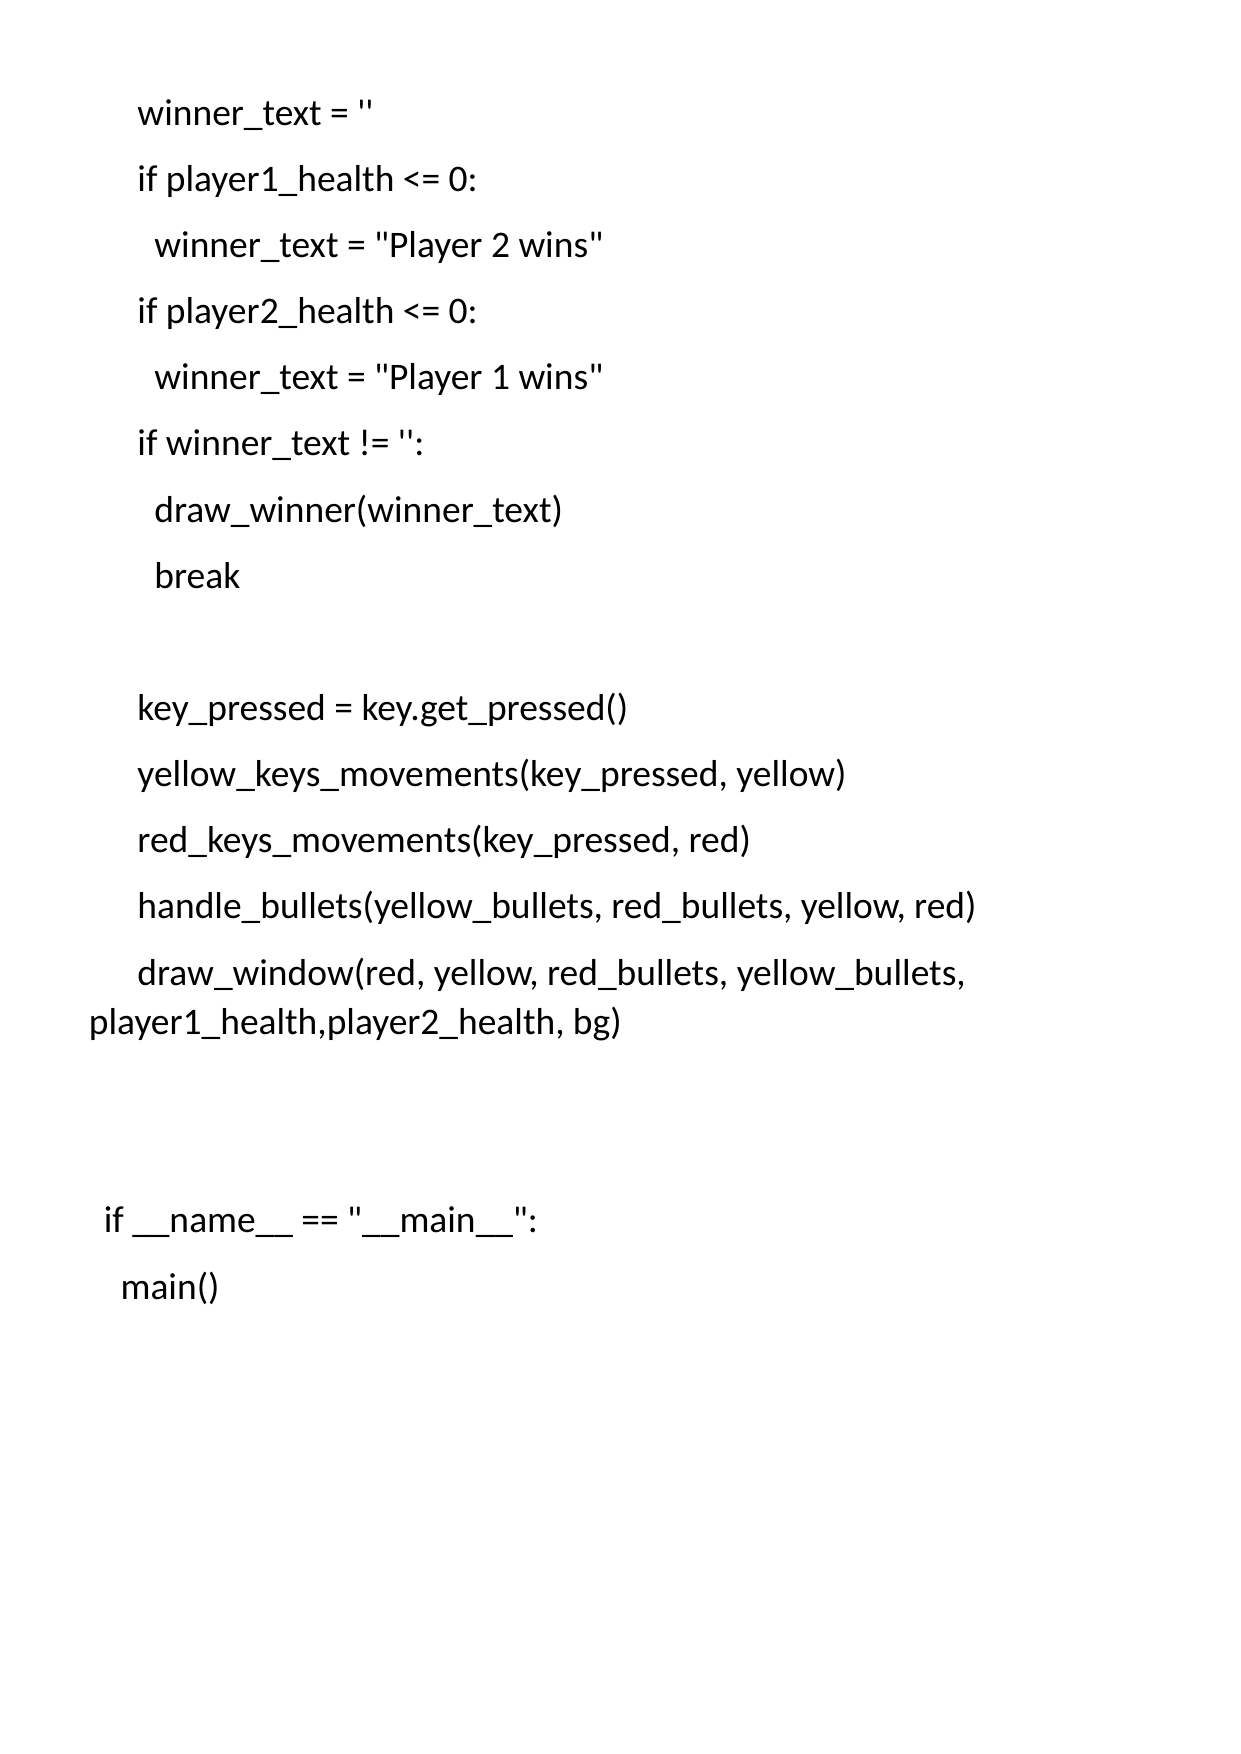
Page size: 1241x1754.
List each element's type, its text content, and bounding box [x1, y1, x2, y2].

text draw_window(red, yellow, red_bullets, yellow_bullets, player1_health,player2_health, bg) [89, 948, 1167, 1044]
text draw_winner(winner_text) [89, 486, 1167, 531]
text handle_bullets(yellow_bullets, red_bullets, yellow, red) [89, 882, 1167, 928]
text winner_text = "Player 1 wins" [89, 353, 1167, 399]
text if __name__ == "__main__": [89, 1196, 1167, 1242]
text winner_text = '' [89, 89, 1167, 134]
text yellow_keys_movements(key_pressed, yellow) [89, 750, 1167, 796]
text break [89, 552, 1167, 597]
text winner_text = "Player 2 wins" [89, 221, 1167, 267]
text key_pressed = key.get_pressed() [89, 684, 1167, 730]
text if player2_health <= 0: [89, 287, 1167, 333]
text main() [89, 1263, 1167, 1308]
text red_keys_movements(key_pressed, red) [89, 816, 1167, 862]
text if player1_health <= 0: [89, 155, 1167, 201]
text if winner_text != '': [89, 419, 1167, 465]
